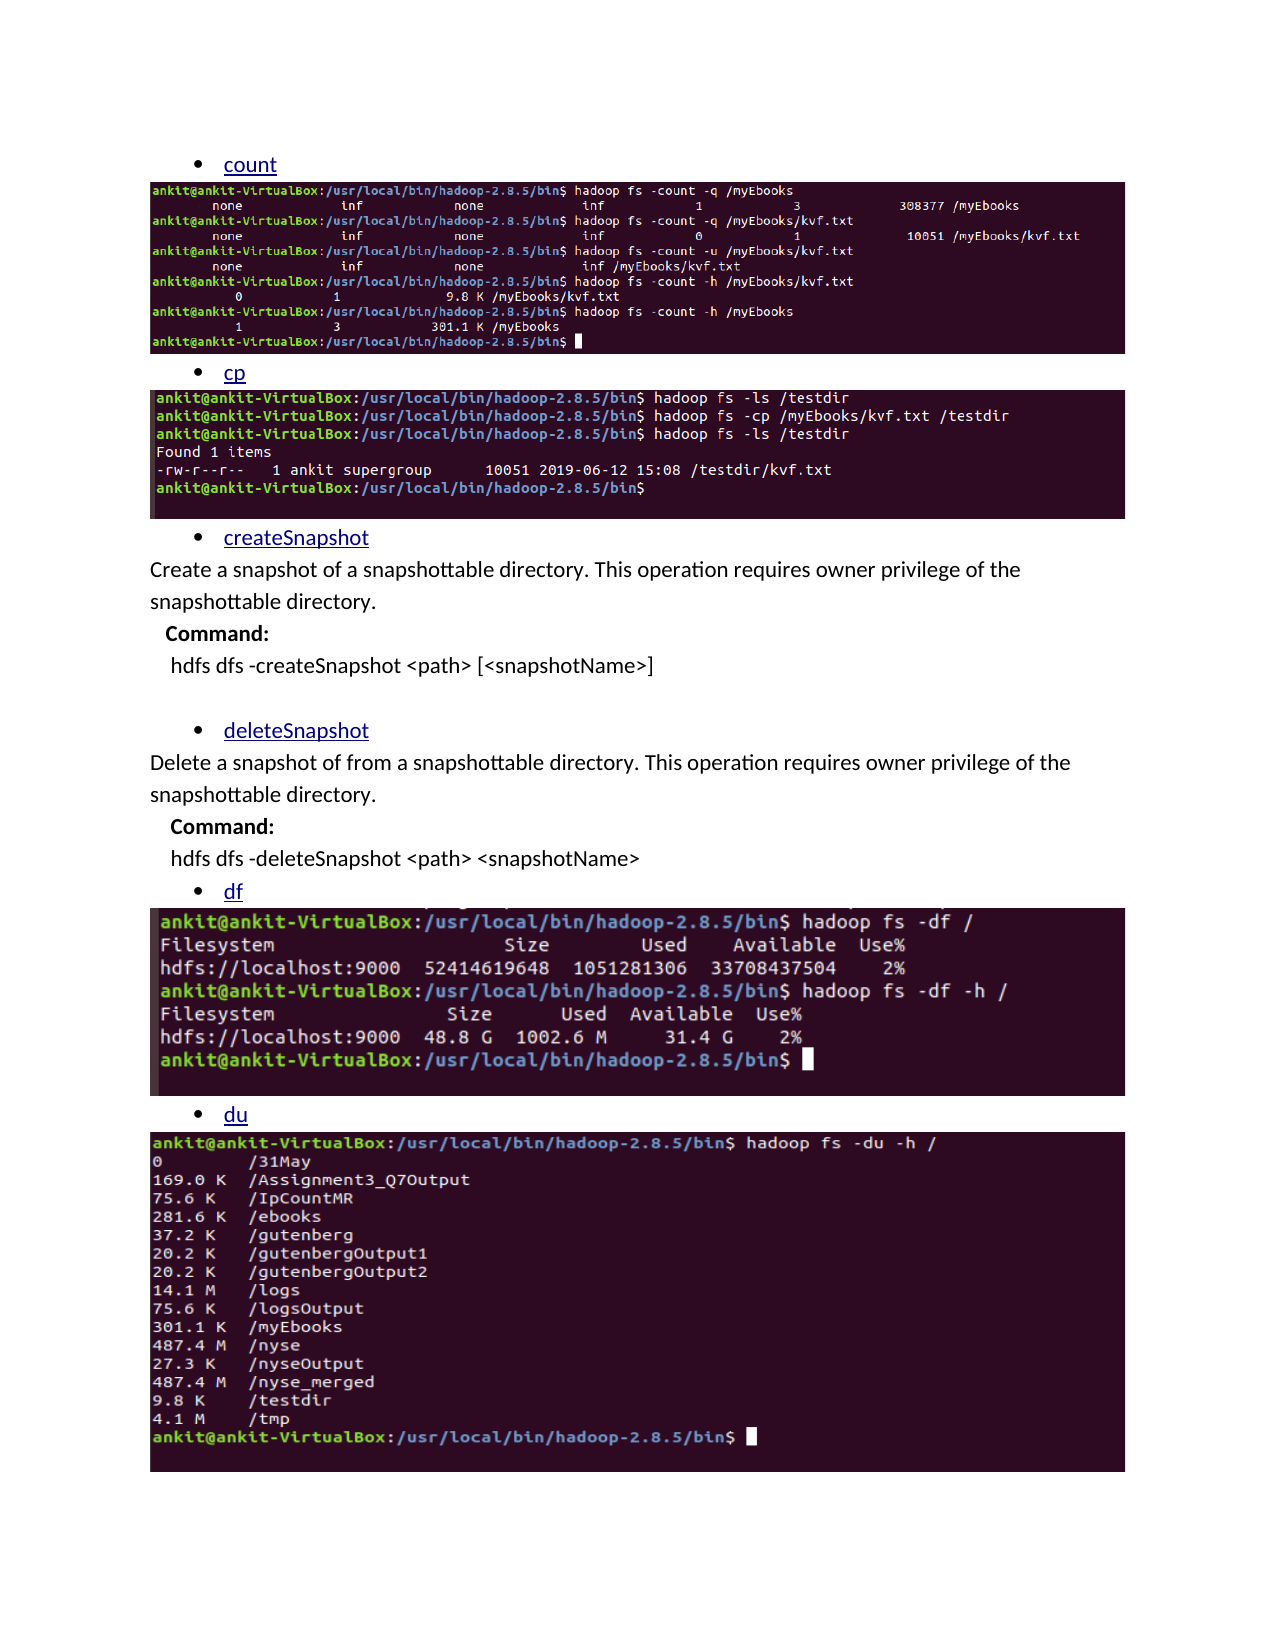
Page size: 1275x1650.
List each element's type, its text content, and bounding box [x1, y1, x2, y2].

text Command: [150, 619, 1125, 647]
list deleteSnapshot [194, 716, 1125, 744]
picture [150, 182, 1125, 354]
picture [150, 908, 1125, 1096]
picture [150, 1132, 1125, 1472]
text Command: [150, 812, 1125, 840]
picture [150, 390, 1125, 519]
text hdfs dfs -createSnapshot <path> [<snapshotName>] [150, 651, 1125, 679]
list createSnapshot [194, 523, 1125, 551]
text Delete a snapshot of from a snapshottable directory. This operation requires owner privilege of the snapshottable directory. [150, 748, 1125, 808]
list du [194, 1100, 1125, 1128]
list df [194, 877, 1125, 905]
list cp [194, 358, 1125, 386]
text Create a snapshot of a snapshottable directory. This operation requires owner privilege of the snapshottable directory. [150, 555, 1125, 615]
text hdfs dfs -deleteSnapshot <path> <snapshotName> [150, 844, 1125, 873]
list count [194, 150, 1125, 178]
